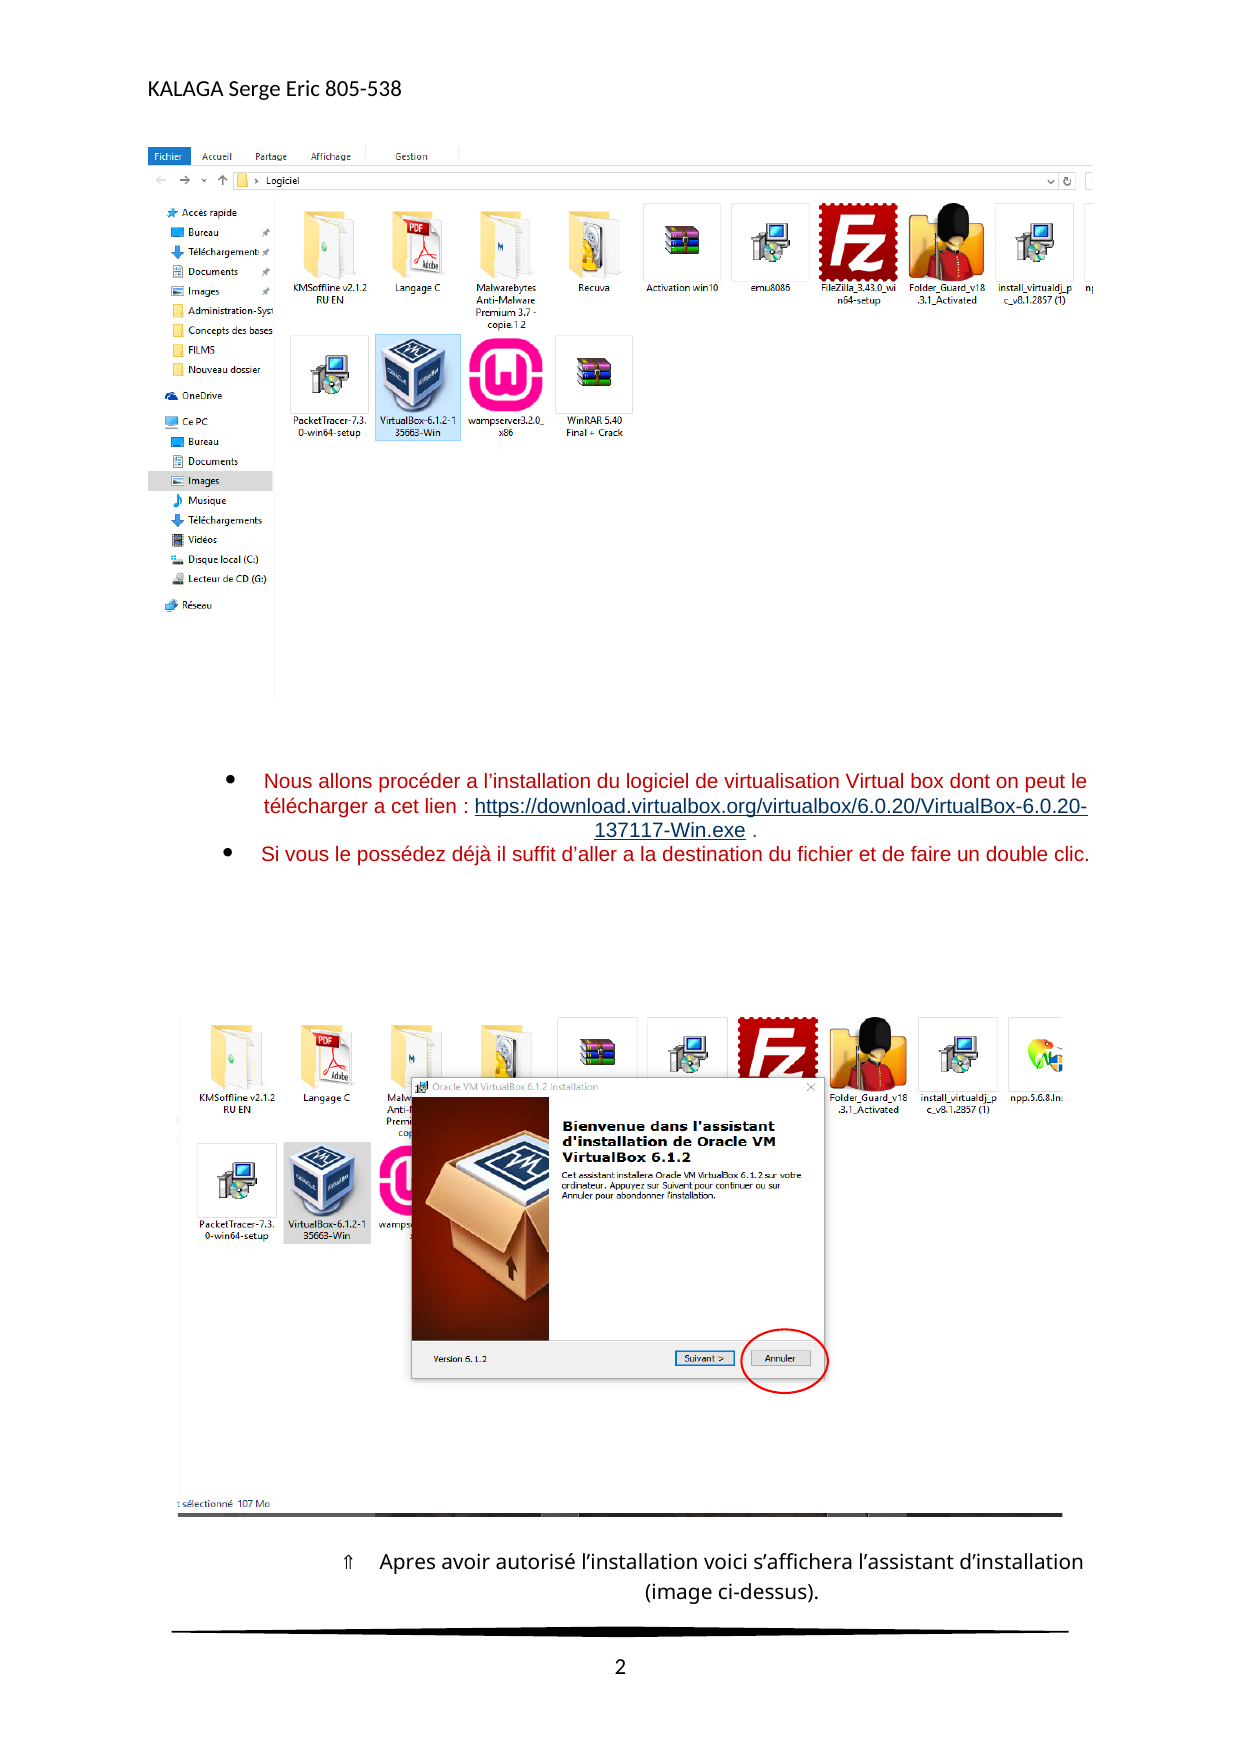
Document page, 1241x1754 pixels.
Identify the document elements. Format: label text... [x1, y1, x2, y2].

list Si vous le possédez déjà il suffit d’aller a la destination du fichier et de faire un double clic. [221, 842, 1093, 867]
list Nous allons procéder a l’installation du logiciel de virtualisation Virtual box dont on peut le télécharger a cet lien : https://download.virtualbox.org/virtualbox/6.0.20/VirtualBox-6.0.20-137117-Win.exe . [221, 769, 1093, 842]
picture [148, 147, 1093, 703]
list Apres avoir autorisé l’installation voici s’affichera l’assistant d’installation (image ci-dessus). [334, 1547, 1093, 1606]
picture [177, 1015, 1063, 1517]
